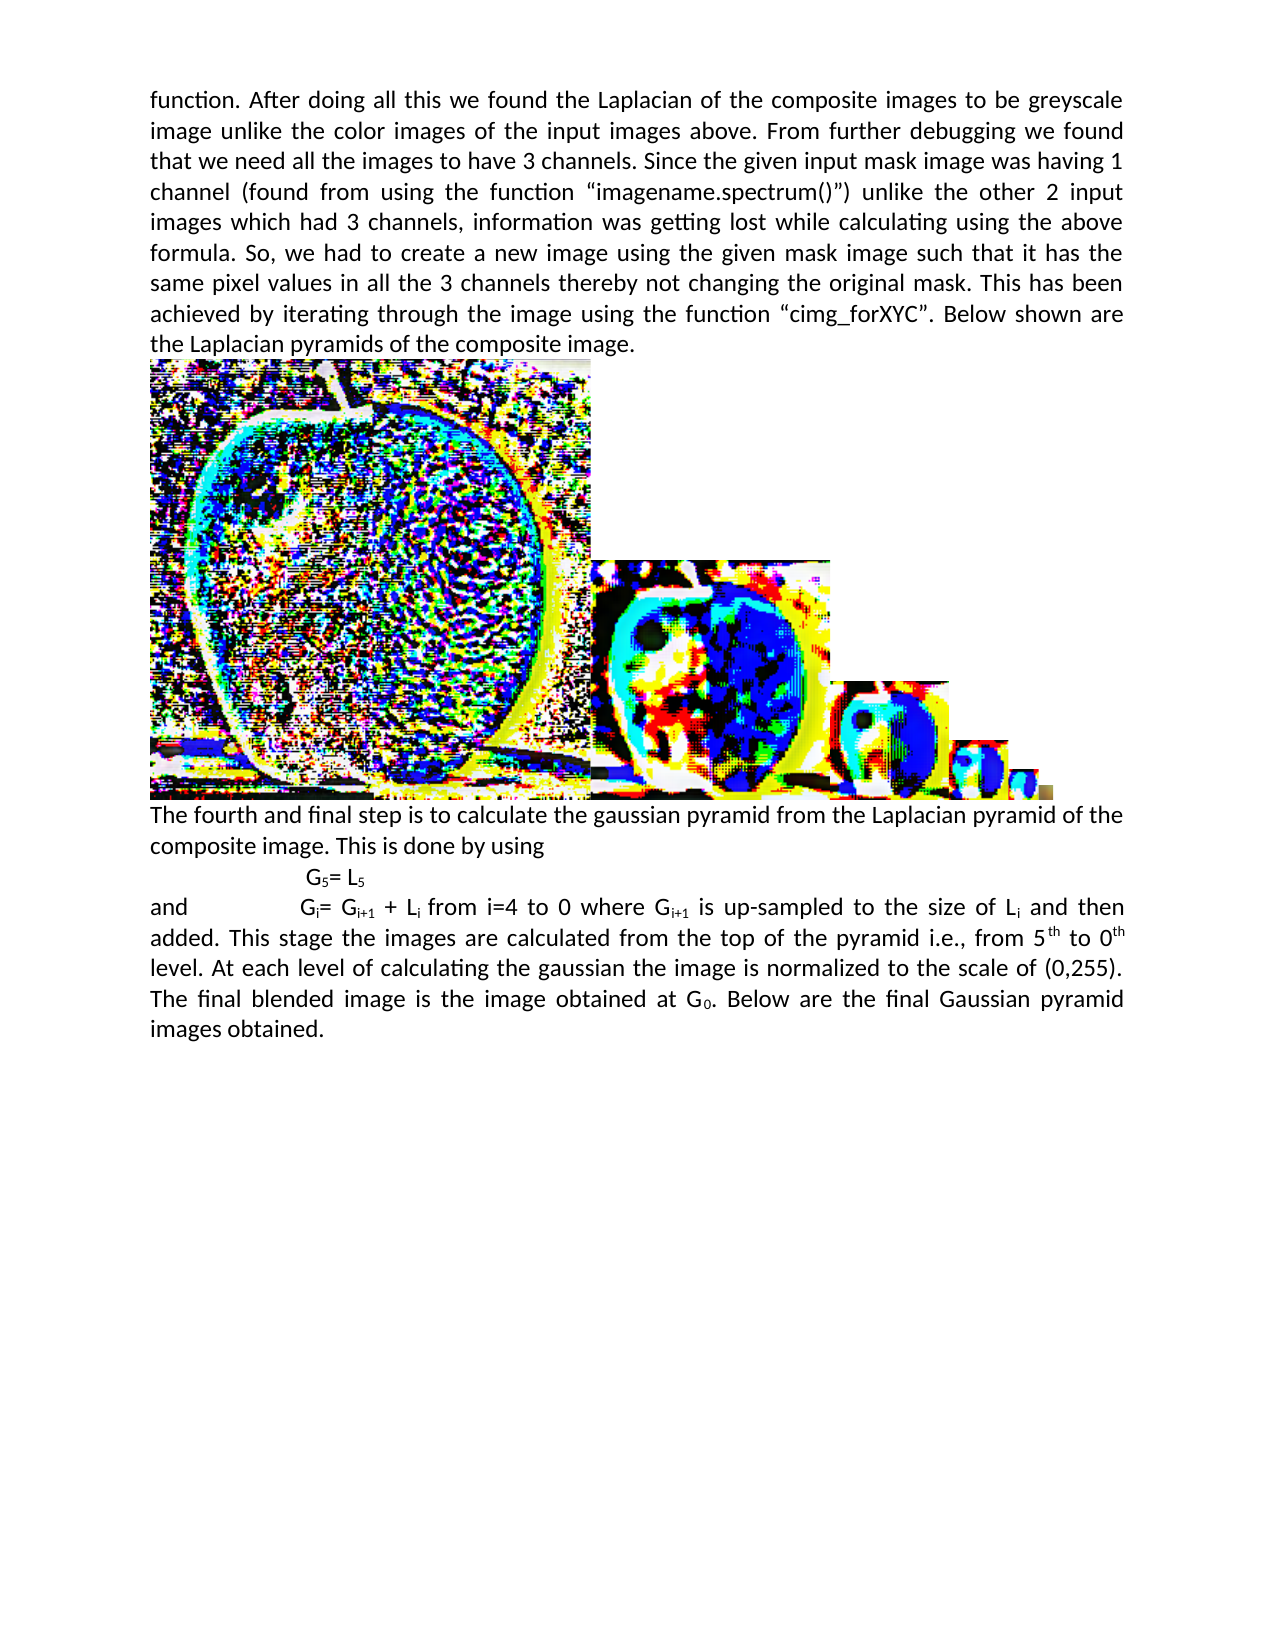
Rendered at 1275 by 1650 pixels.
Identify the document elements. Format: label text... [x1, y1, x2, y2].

text G5= L5 [150, 861, 1125, 891]
picture [150, 359, 1054, 800]
text The fourth and final step is to calculate the gaussian pyramid from the Laplacian pyramid of the composite image. This is done by using [150, 800, 1125, 861]
text and Gi= Gi+1 + Li from i=4 to 0 where Gi+1 is up-sampled to the size of Li and then added. This stage the images are calculated from the top of the pyramid i.e., from 5th to 0th level. At each level of calculating the gaussian the image is normalized to the scale of (0,255). The final blended image is the image obtained at G0. Below are the final Gaussian pyramid images obtained. [150, 891, 1125, 1044]
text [150, 84, 1125, 359]
